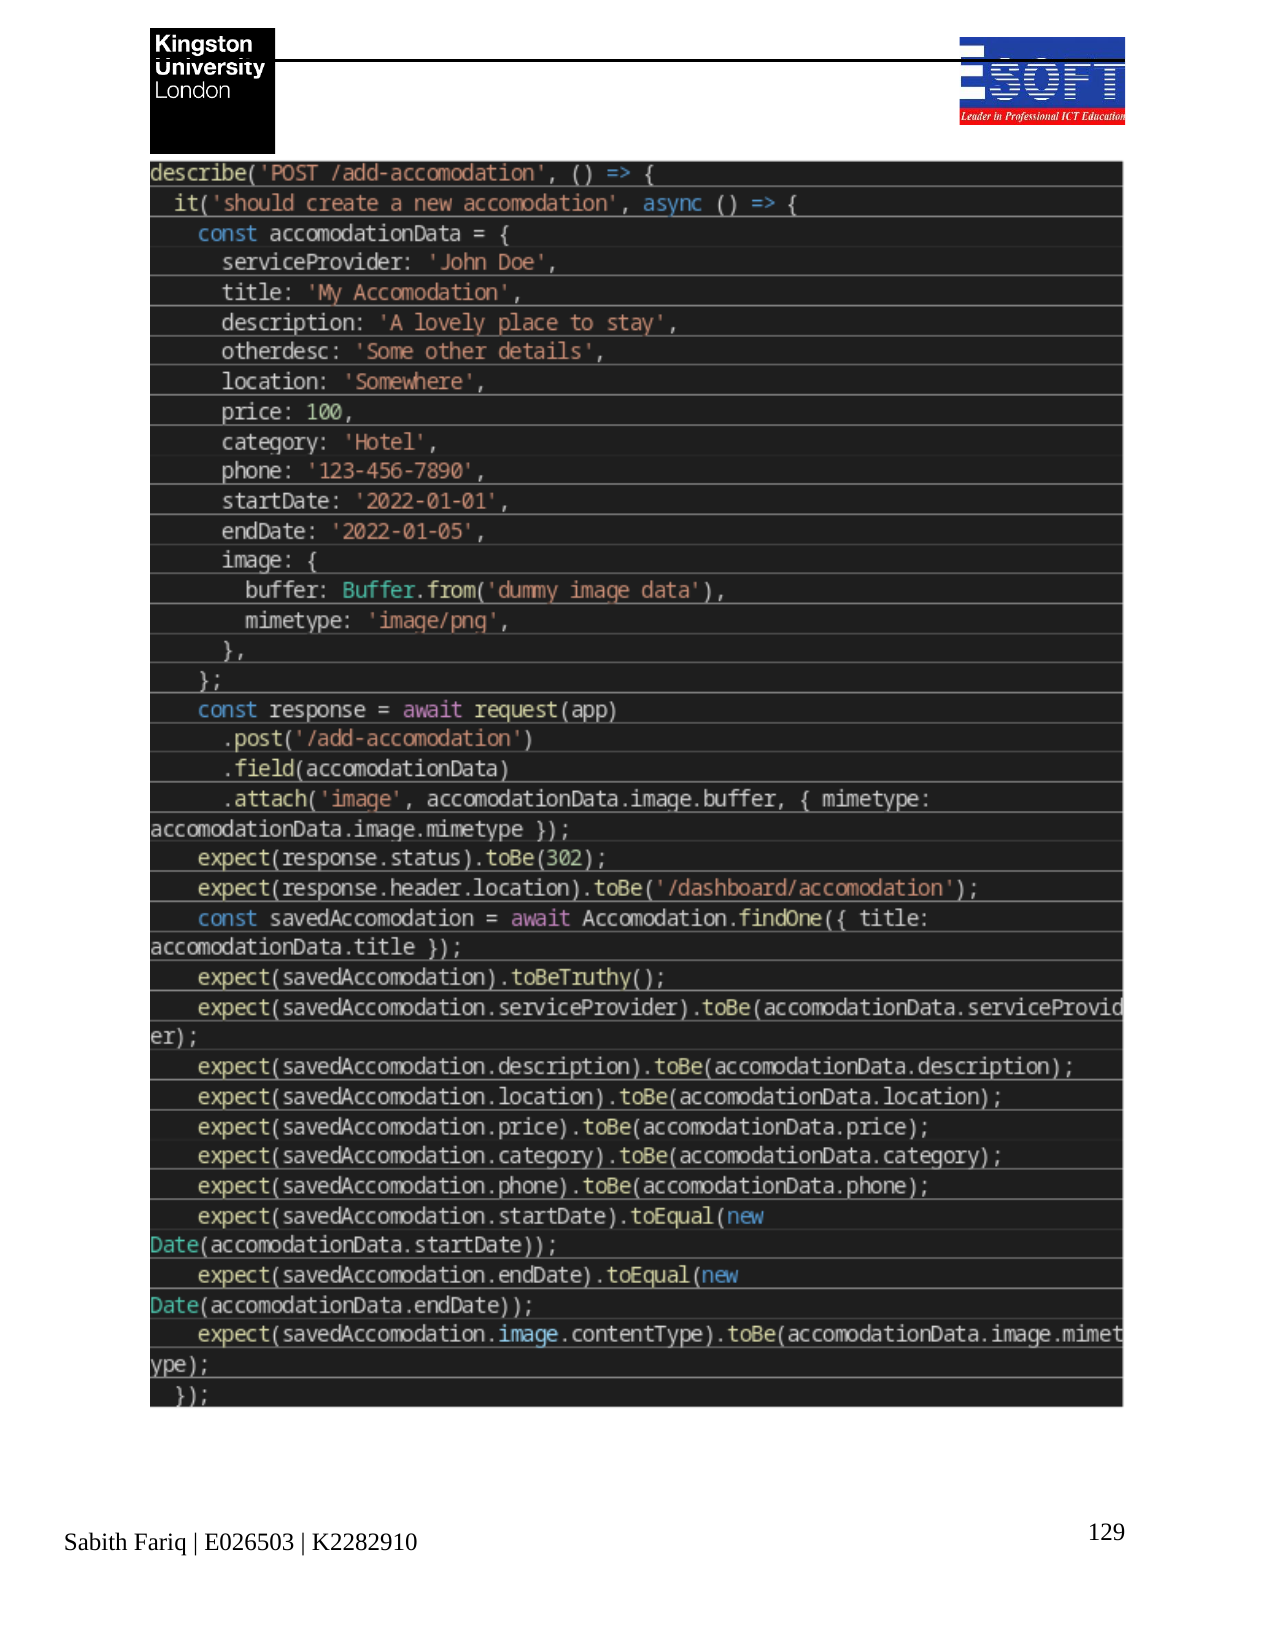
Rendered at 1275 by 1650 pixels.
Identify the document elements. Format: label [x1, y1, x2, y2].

picture [959, 62, 1125, 125]
picture [959, 37, 1125, 59]
picture [150, 62, 275, 154]
picture [150, 28, 275, 59]
